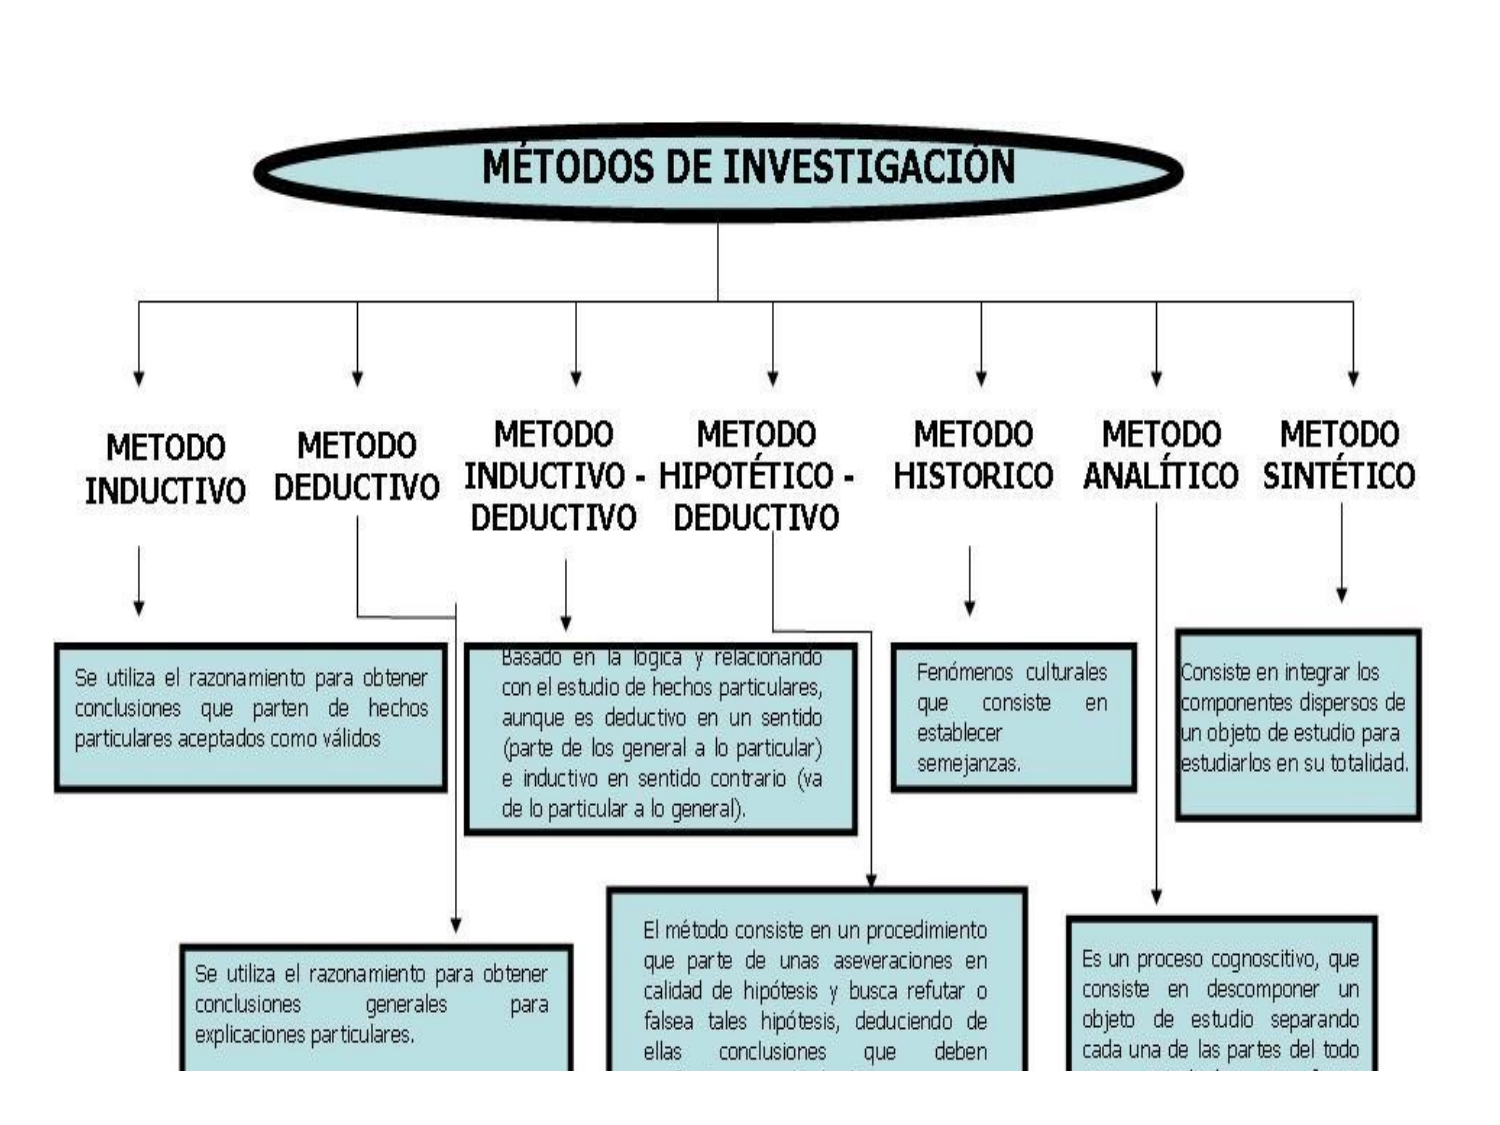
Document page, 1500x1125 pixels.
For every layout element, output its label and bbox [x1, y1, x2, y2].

picture [53, 121, 1447, 1071]
